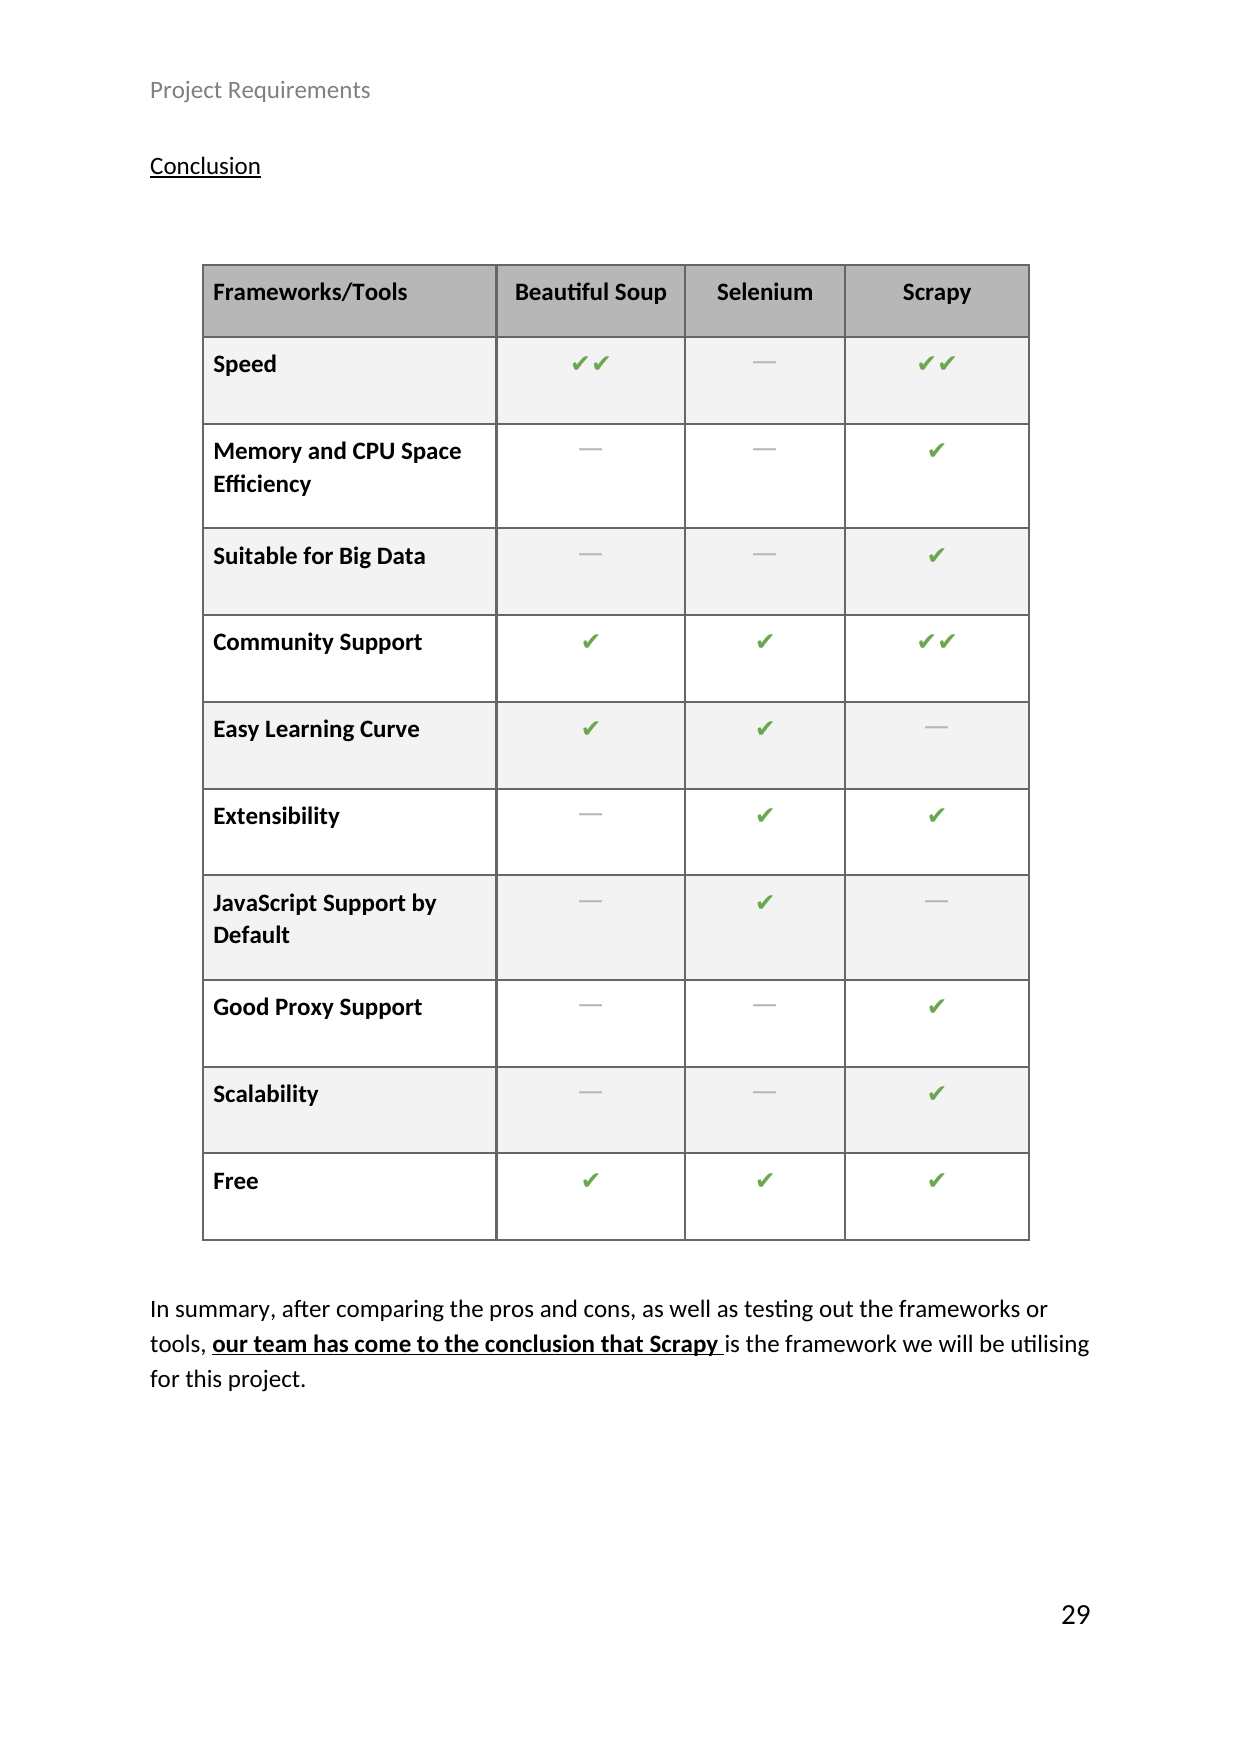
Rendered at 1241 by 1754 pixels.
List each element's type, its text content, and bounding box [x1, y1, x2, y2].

table_cell ✔✔ [846, 338, 1028, 423]
table_cell Suitable for Big Data [204, 529, 495, 614]
table_cell ✔ [846, 1068, 1028, 1152]
table_header Beautiful Soup [498, 266, 684, 336]
table_cell ✔ [686, 616, 844, 701]
text Conclusion [150, 150, 1090, 181]
table_cell ✔ [846, 790, 1028, 874]
table_cell 一 [498, 1068, 684, 1152]
table_cell 一 [686, 529, 844, 614]
table_cell Good Proxy Support [204, 981, 495, 1066]
text In summary, after comparing the pros and cons, as well as testing out the frameworks or tools, our team has come to the conclusion that Scrapy is the framework we will be utilising for this project. [150, 1293, 1090, 1393]
table_cell 一 [846, 876, 1028, 979]
table_cell 一 [498, 876, 684, 979]
table_cell ✔ [846, 529, 1028, 614]
table_cell 一 [686, 981, 844, 1066]
table_cell 一 [498, 425, 684, 527]
table_cell Memory and CPU Space Efficiency [204, 425, 495, 527]
table_cell ✔✔ [846, 616, 1028, 701]
table_cell 一 [686, 425, 844, 527]
table_cell ✔ [846, 1154, 1028, 1239]
table_cell ✔ [686, 876, 844, 979]
table_cell Speed [204, 338, 495, 423]
table_cell ✔ [686, 790, 844, 874]
table_cell ✔✔ [498, 338, 684, 423]
table_cell ✔ [498, 616, 684, 701]
table_cell ✔ [498, 703, 684, 788]
table_cell ✔ [686, 703, 844, 788]
table_cell JavaScript Support by Default [204, 876, 495, 979]
table_cell ✔ [498, 1154, 684, 1239]
table_cell 一 [498, 981, 684, 1066]
table_cell Community Support [204, 616, 495, 701]
table_header Scrapy [846, 266, 1028, 336]
table_header Frameworks/Tools [204, 266, 495, 336]
table_cell Free [204, 1154, 495, 1239]
table_header Selenium [686, 266, 844, 336]
table_cell ✔ [686, 1154, 844, 1239]
table_cell Easy Learning Curve [204, 703, 495, 788]
table_cell ✔ [846, 425, 1028, 527]
table_cell 一 [686, 338, 844, 423]
table_cell Extensibility [204, 790, 495, 874]
table_cell Scalability [204, 1068, 495, 1152]
table_cell 一 [498, 529, 684, 614]
table_cell 一 [498, 790, 684, 874]
table_cell 一 [686, 1068, 844, 1152]
table_cell ✔ [846, 981, 1028, 1066]
table_cell 一 [846, 703, 1028, 788]
